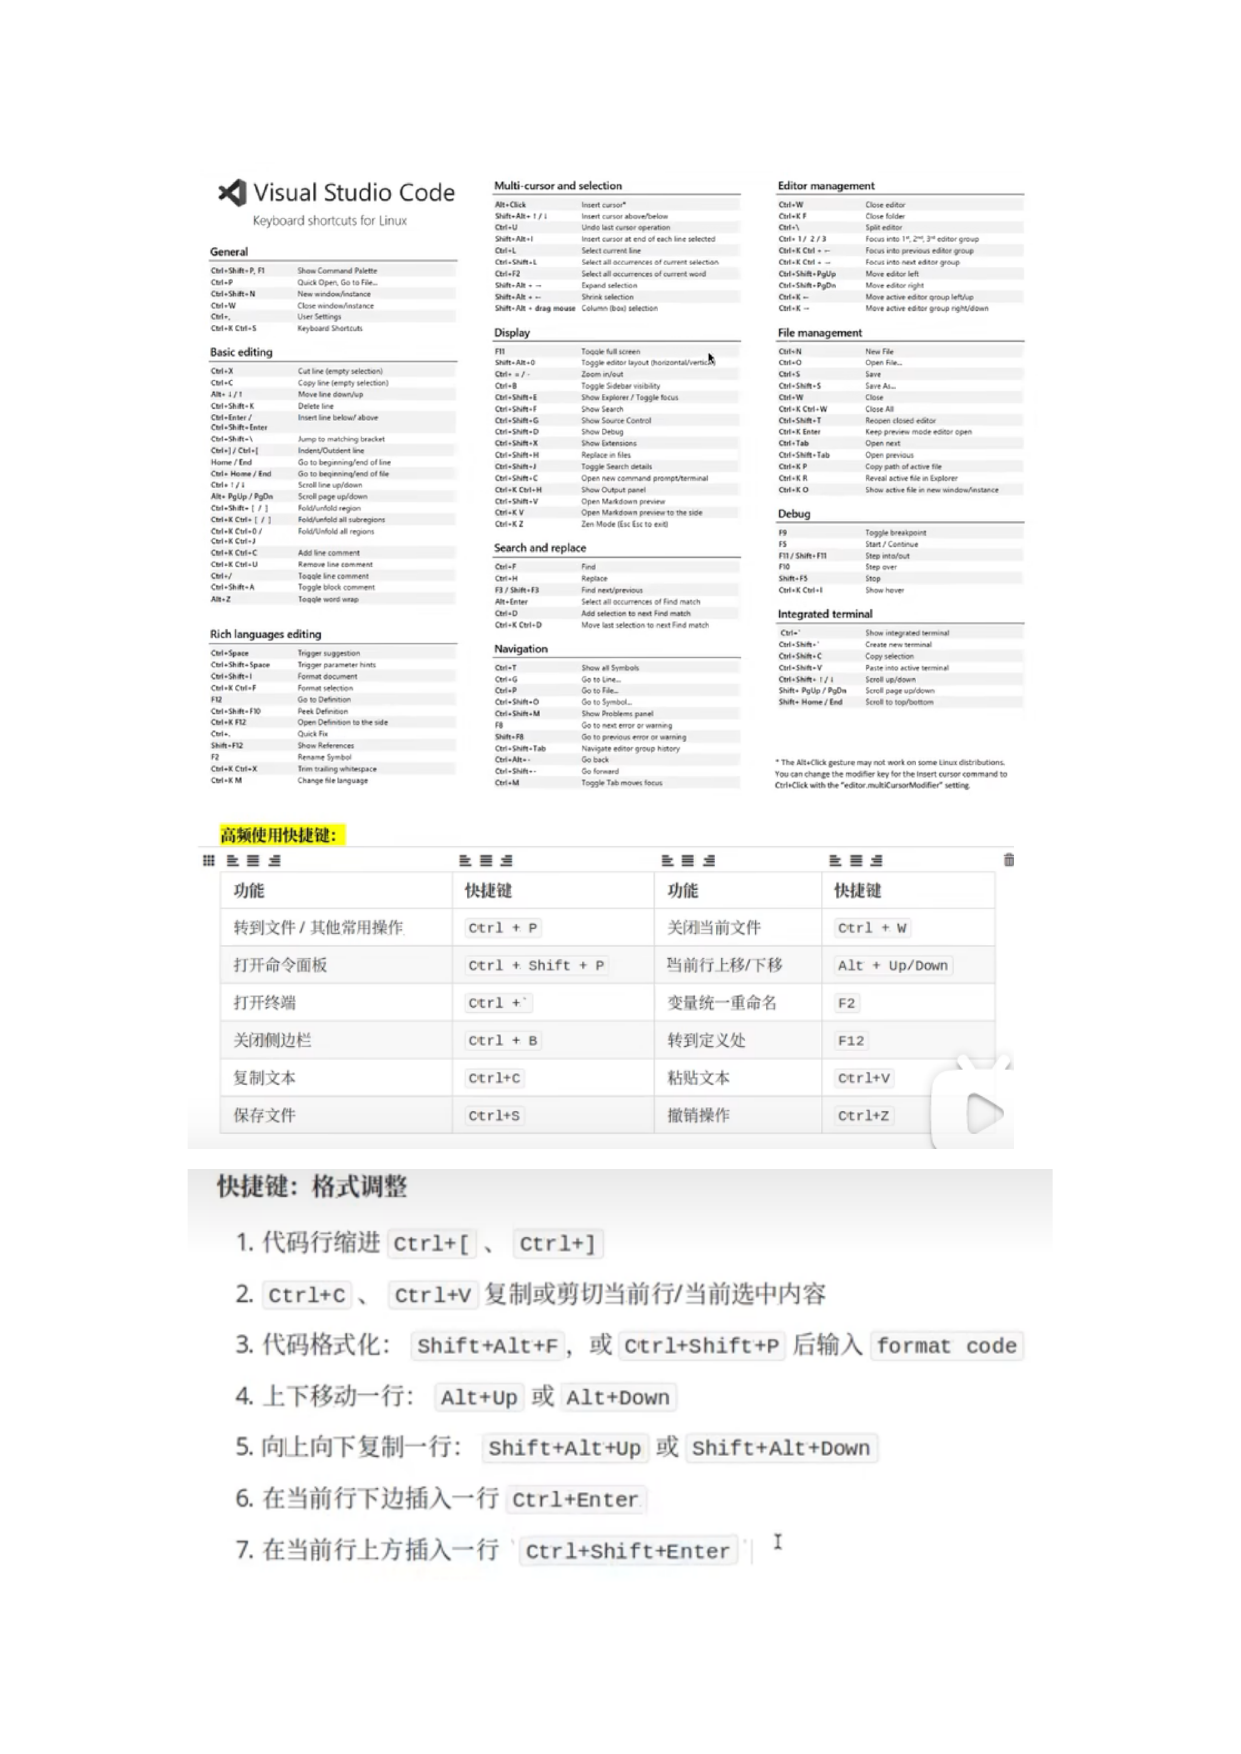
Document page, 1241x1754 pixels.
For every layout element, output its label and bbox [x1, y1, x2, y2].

picture [187, 162, 1053, 796]
picture [187, 1169, 1053, 1583]
picture [187, 812, 1014, 1149]
